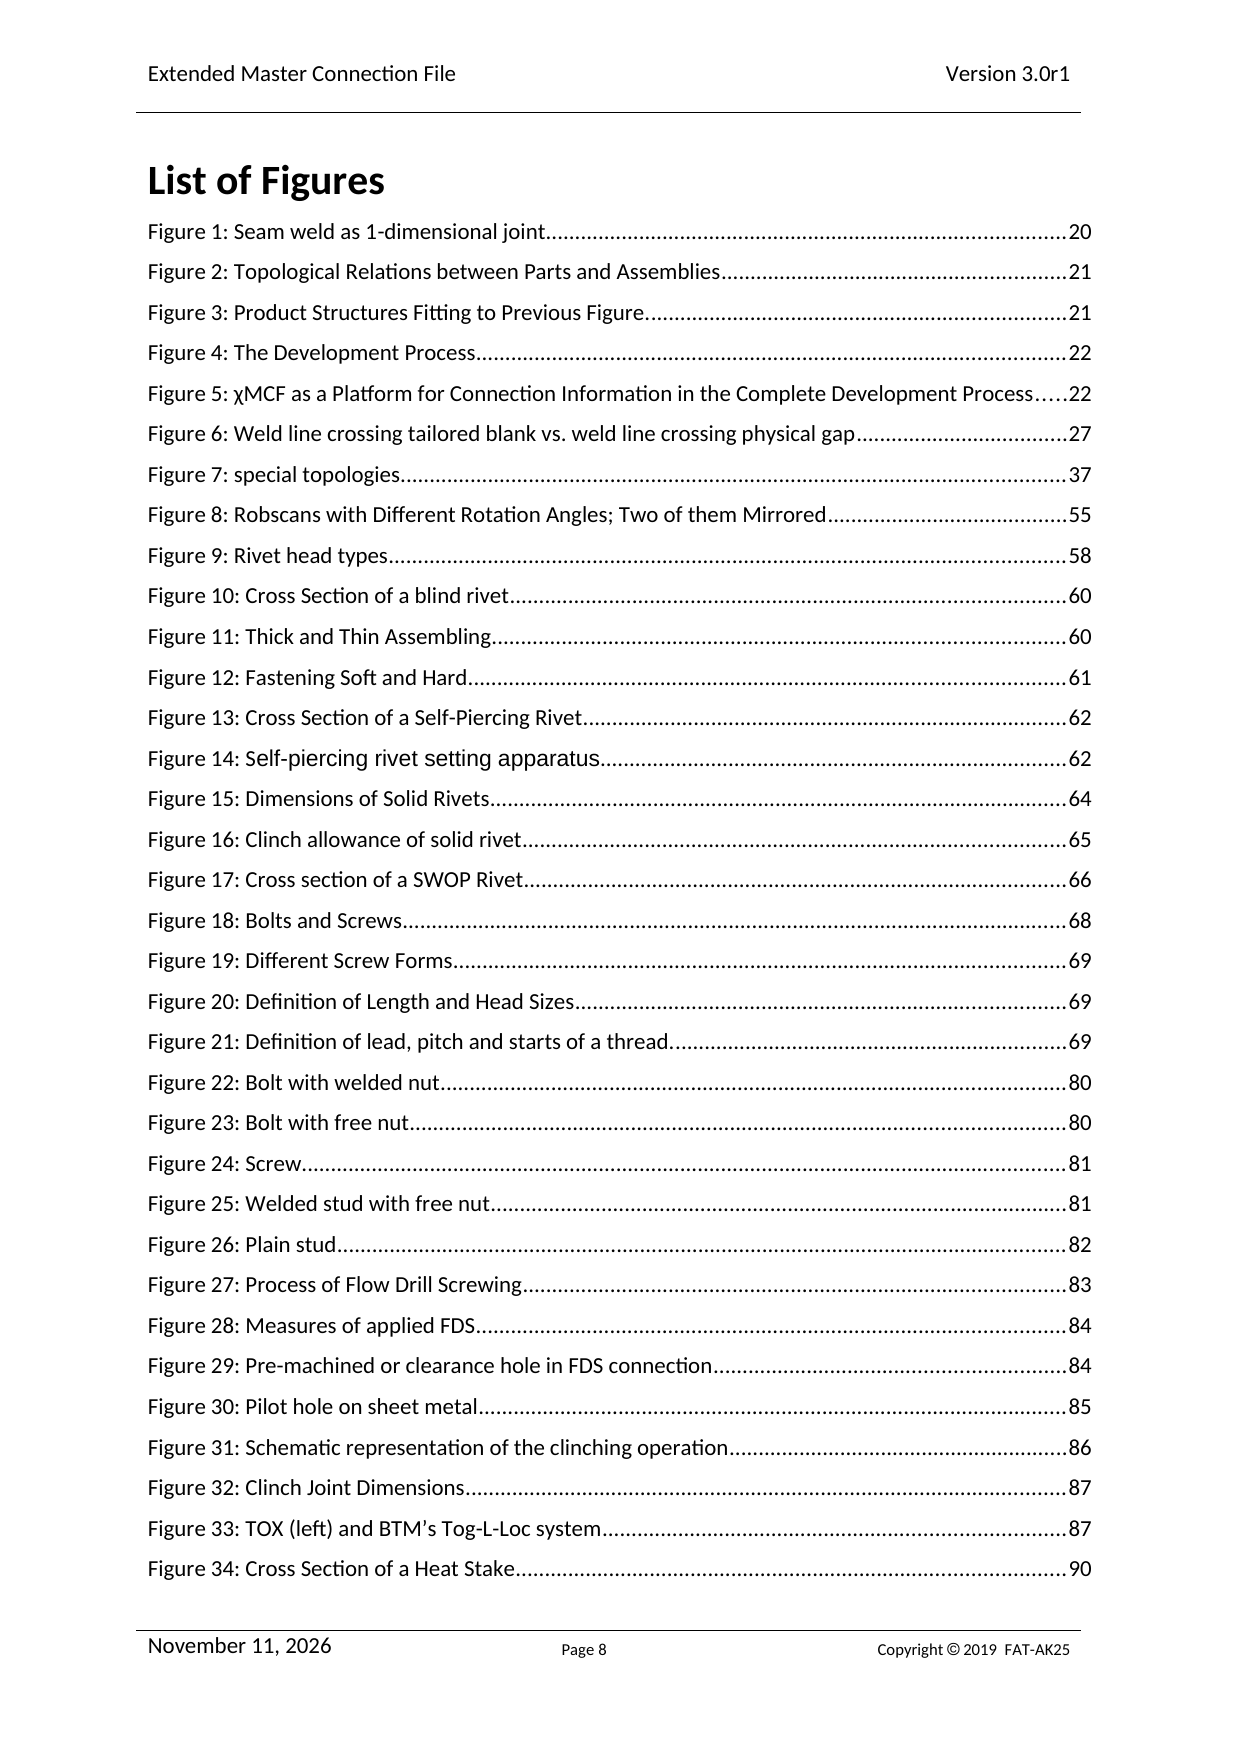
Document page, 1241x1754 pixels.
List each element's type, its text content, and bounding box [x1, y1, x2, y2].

text Figure 26: Plain stud 82 [148, 1230, 1092, 1258]
text Figure 32: Clinch Joint Dimensions 87 [148, 1473, 1092, 1501]
text Figure 14: Self-piercing rivet setting apparatus 62 [148, 744, 1092, 772]
text Figure 1: Seam weld as 1-dimensional joint 20 [148, 217, 1092, 245]
text Figure 17: Cross section of a SWOP Rivet 66 [148, 865, 1092, 893]
text Figure 9: Rivet head types 58 [148, 541, 1092, 569]
text Figure 18: Bolts and Screws 68 [148, 906, 1092, 934]
text Figure 3: Product Structures Fitting to Previous Figure. 21 [148, 298, 1092, 326]
text Figure 34: Cross Section of a Heat Stake 90 [148, 1554, 1092, 1582]
text Figure 28: Measures of applied FDS 84 [148, 1311, 1092, 1339]
text Figure 10: Cross Section of a blind rivet 60 [148, 582, 1092, 610]
text List of Figures [148, 154, 1092, 204]
text Figure 2: Topological Relations between Parts and Assemblies 21 [148, 257, 1092, 286]
text Figure 29: Pre-machined or clearance hole in FDS connection 84 [148, 1352, 1092, 1379]
text Figure 7: special topologies 37 [148, 460, 1092, 488]
text Figure 11: Thick and Thin Assembling 60 [148, 622, 1092, 650]
text Figure 30: Pilot hole on sheet metal 85 [148, 1392, 1092, 1420]
text Figure 12: Fastening Soft and Hard 61 [148, 663, 1092, 691]
text Figure 27: Process of Flow Drill Screwing 83 [148, 1271, 1092, 1298]
text Figure 25: Welded stud with free nut 81 [148, 1189, 1092, 1217]
text Figure 8: Robscans with Different Rotation Angles; Two of them Mirrored 55 [148, 501, 1092, 529]
text Figure 24: Screw 81 [148, 1149, 1092, 1177]
text Figure 13: Cross Section of a Self-Piercing Rivet 62 [148, 703, 1092, 731]
text Figure 19: Different Screw Forms 69 [148, 946, 1092, 974]
text Figure 6: Weld line crossing tailored blank vs. weld line crossing physical gap 27 [148, 419, 1092, 448]
text Figure 5: χMCF as a Platform for Connection Information in the Complete Development Process 22 [148, 379, 1092, 407]
text Figure 4: The Development Process 22 [148, 338, 1092, 367]
text Figure 21: Definition of lead, pitch and starts of a thread. 69 [148, 1027, 1092, 1055]
text Figure 20: Definition of Length and Head Sizes 69 [148, 987, 1092, 1015]
text Figure 22: Bolt with welded nut 80 [148, 1068, 1092, 1096]
text Figure 31: Schematic representation of the clinching operation 86 [148, 1433, 1092, 1461]
text Figure 15: Dimensions of Solid Rivets 64 [148, 784, 1092, 812]
text Figure 33: TOX (left) and BTM’s Tog-L-Loc system 87 [148, 1514, 1092, 1542]
text Figure 23: Bolt with free nut 80 [148, 1108, 1092, 1136]
text Figure 16: Clinch allowance of solid rivet 65 [148, 825, 1092, 853]
